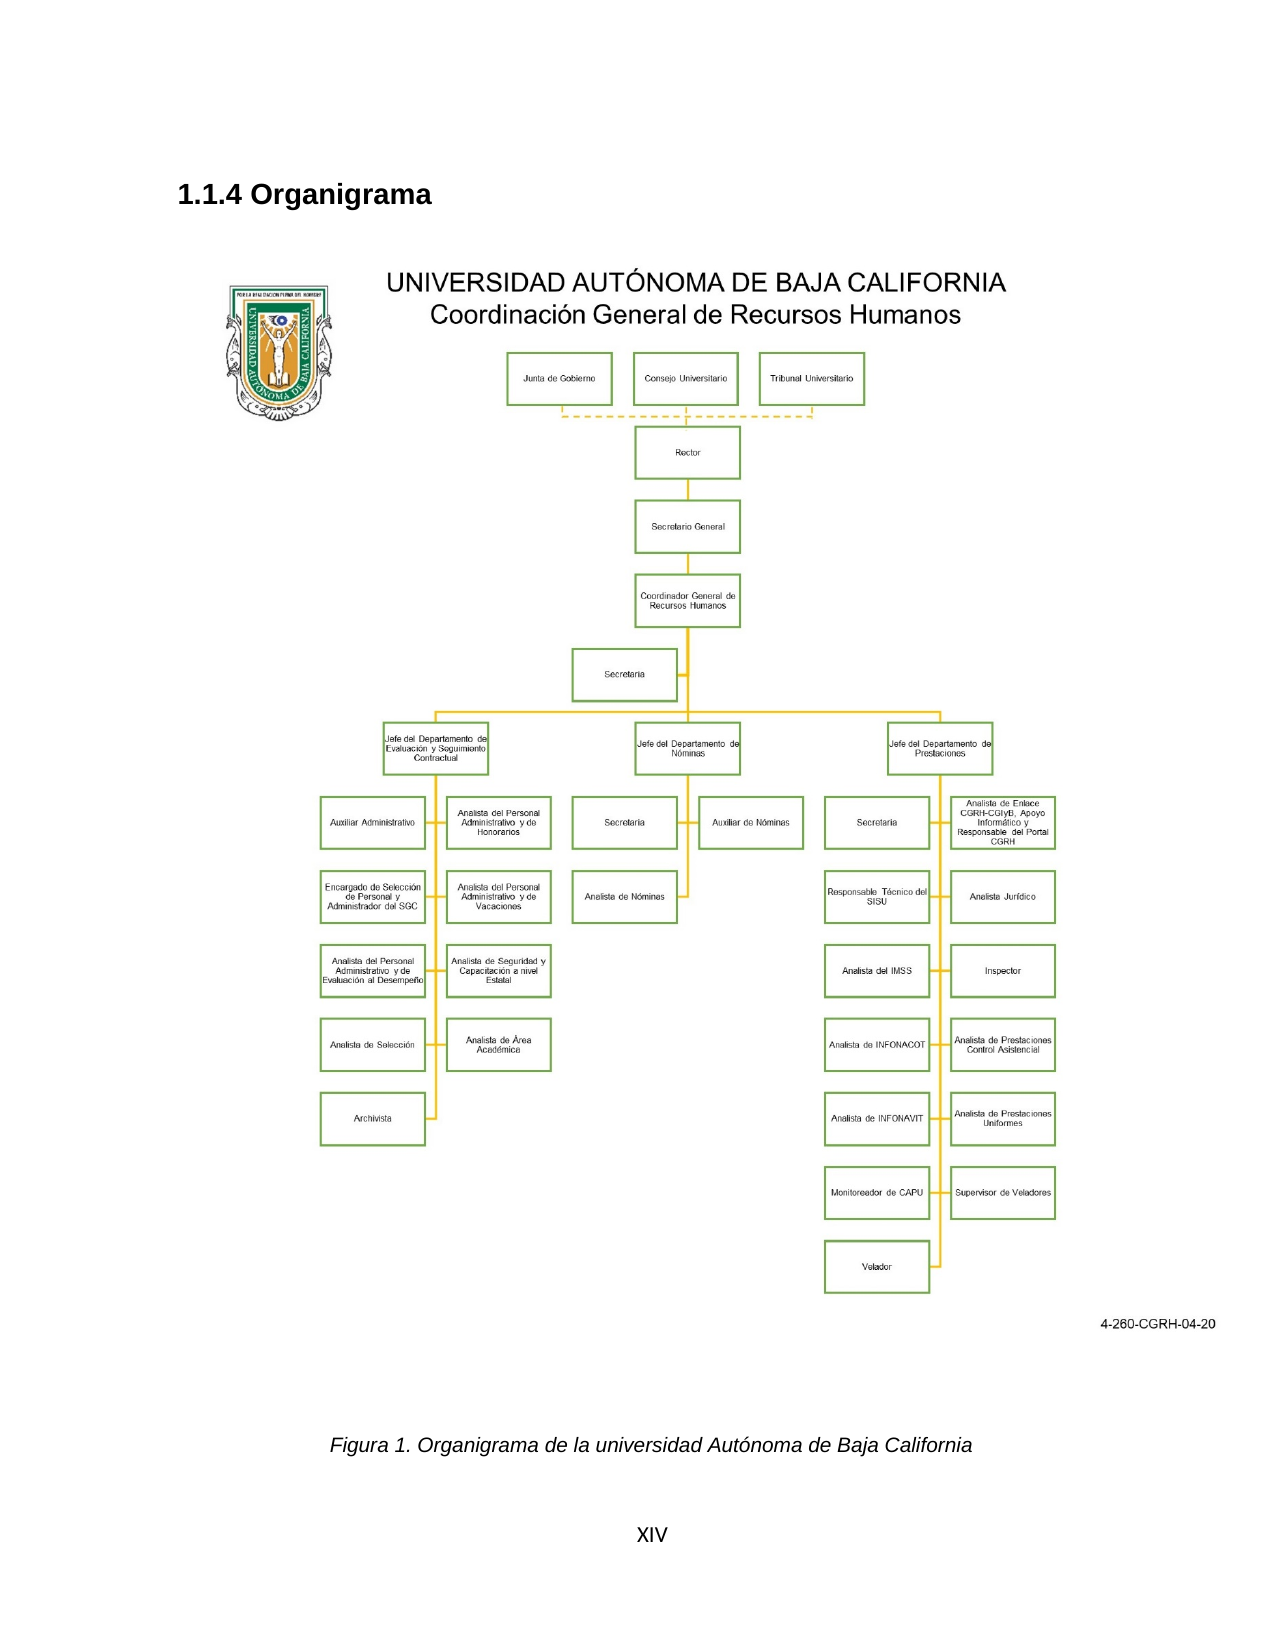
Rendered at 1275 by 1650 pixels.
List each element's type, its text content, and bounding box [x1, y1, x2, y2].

text Figura 1. Organigrama de la universidad Autónoma de Baja California [177, 1433, 1127, 1457]
picture [177, 227, 1275, 1417]
subtitle 1.1.4 Organigrama [177, 177, 1127, 211]
